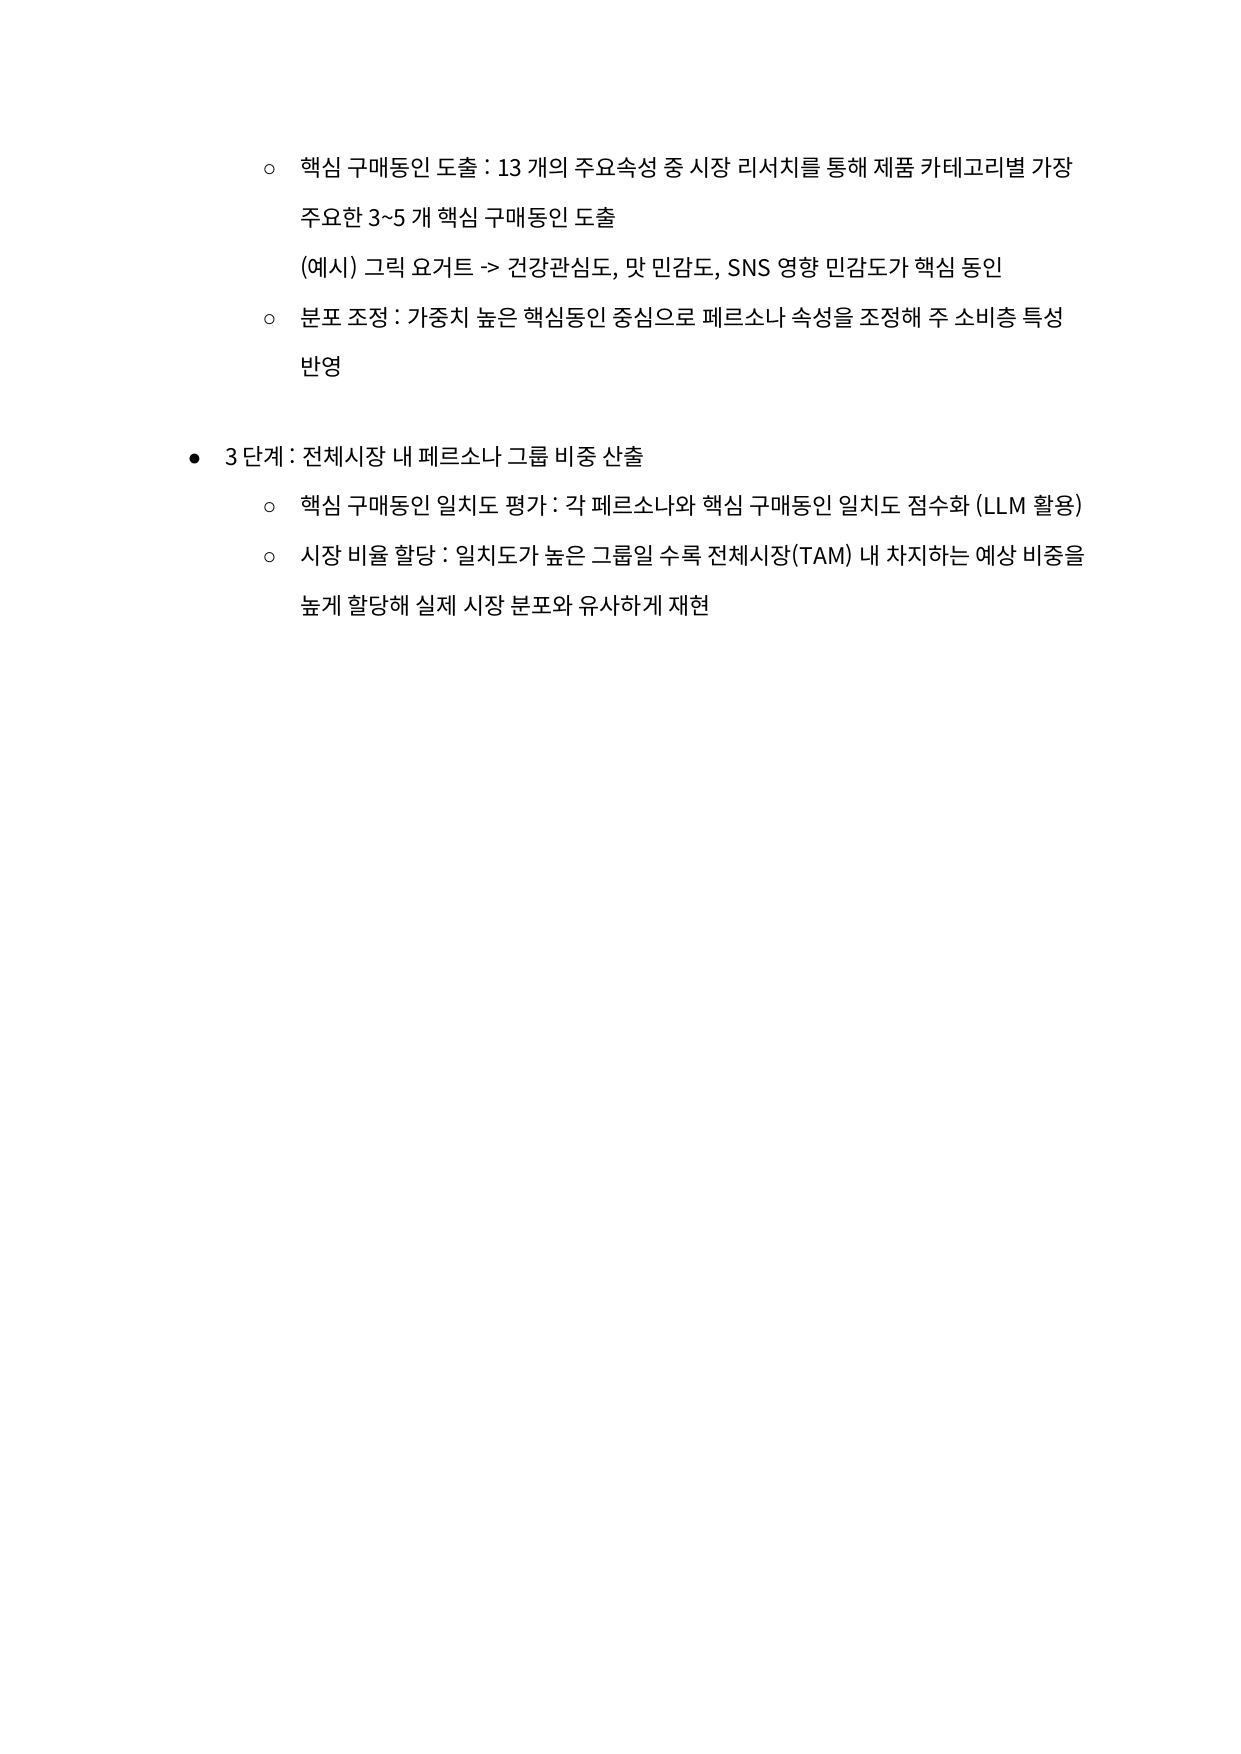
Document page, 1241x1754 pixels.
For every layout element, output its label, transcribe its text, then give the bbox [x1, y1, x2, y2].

list 3단계 : 전체시장 내 페르소나 그룹 비중 산출 [187, 438, 1090, 472]
list 분포 조정 : 가중치 높은 핵심동인 중심으로 페르소나 속성을 조정해 주 소비층 특성 반영 [262, 299, 1090, 382]
text (예시) 그릭 요거트 -> 건강관심도, 맛 민감도, SNS 영향 민감도가 핵심 동인 [300, 249, 1090, 283]
list 핵심 구매동인 일치도 평가 : 각 페르소나와 핵심 구매동인 일치도 점수화 (LLM 활용) [262, 488, 1090, 521]
list 시장 비율 할당 : 일치도가 높은 그룹일 수록 전체시장(TAM) 내 차지하는 예상 비중을 높게 할당해 실제 시장 분포와 유사하게 재현 [262, 538, 1090, 621]
list 핵심 구매동인 도출 : 13개의 주요속성 중 시장 리서치를 통해 제품 카테고리별 가장 주요한 3~5개 핵심 구매동인 도출 [262, 150, 1090, 233]
